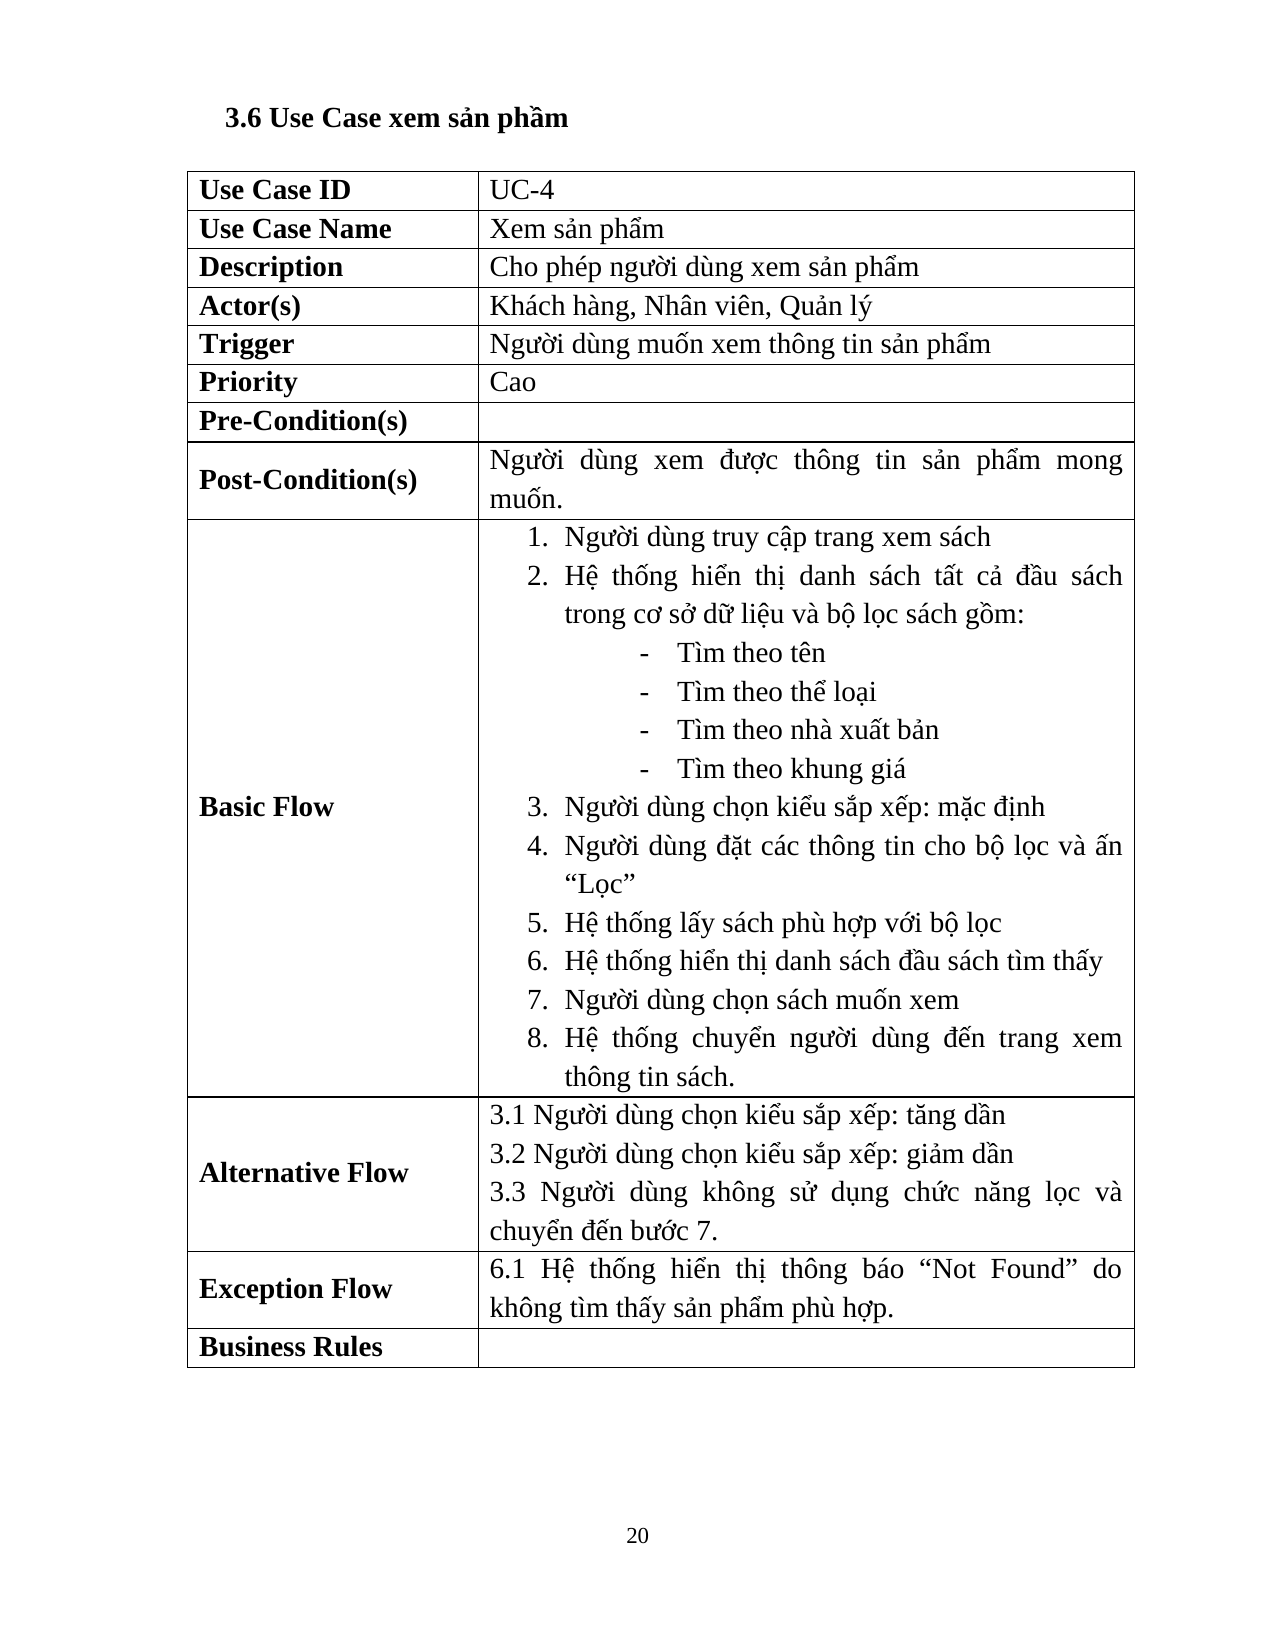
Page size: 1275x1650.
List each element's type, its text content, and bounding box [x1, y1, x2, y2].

table_header Use Case ID [188, 172, 478, 210]
table_cell Post-Condition(s) [188, 443, 478, 518]
table_cell Xem sản phẩm [479, 211, 1134, 248]
table_cell [479, 1329, 1134, 1367]
table_cell Pre-Condition(s) [188, 403, 478, 441]
table_cell Actor(s) [188, 288, 478, 325]
table_cell [479, 403, 1134, 441]
subtitle 3.6 Use Case xem sản phầm [150, 100, 1200, 133]
table_cell Cho phép người dùng xem sản phẩm [479, 249, 1134, 287]
table_cell 3.1 Người dùng chọn kiểu sắp xếp: tăng dần 3.2 Người dùng chọn kiểu sắp xếp: giảm dần 3.3 Người dùng không sử dụng chức năng lọc và chuyển đến bước 7. [479, 1098, 1134, 1251]
table_header UC-4 [479, 172, 1134, 210]
table_cell Người dùng xem được thông tin sản phẩm mong muốn. [479, 443, 1134, 518]
table_cell Người dùng truy cập trang xem sách Hệ thống hiển thị danh sách tất cả đầu sách trong cơ sở dữ liệu và bộ lọc sách gồm: Tìm theo tên Tìm theo thể loại Tìm theo nhà xuất bản Tìm theo khung giá Người dùng chọn kiểu sắp xếp: mặc định Người dùng đặt các thông tin cho bộ lọc và ấn “Lọc” Hệ thống lấy sách phù hợp với bộ lọc Hệ thống hiển thị danh sách đầu sách tìm thấy Người dùng chọn sách muốn xem Hệ thống chuyển người dùng đến trang xem thông tin sách. [479, 520, 1134, 1096]
table_cell Người dùng muốn xem thông tin sản phẩm [479, 326, 1134, 363]
table_cell 6.1 Hệ thống hiển thị thông báo “Not Found” do không tìm thấy sản phẩm phù hợp. [479, 1252, 1134, 1327]
table_cell Business Rules [188, 1329, 478, 1367]
table_cell Cao [479, 365, 1134, 402]
table_cell Khách hàng, Nhân viên, Quản lý [479, 288, 1134, 325]
table_cell Description [188, 249, 478, 287]
table_cell Priority [188, 365, 478, 402]
table_cell Use Case Name [188, 211, 478, 248]
table_cell Exception Flow [188, 1252, 478, 1327]
table_cell Alternative Flow [188, 1098, 478, 1251]
table_cell Basic Flow [188, 520, 478, 1096]
table_cell Trigger [188, 326, 478, 363]
